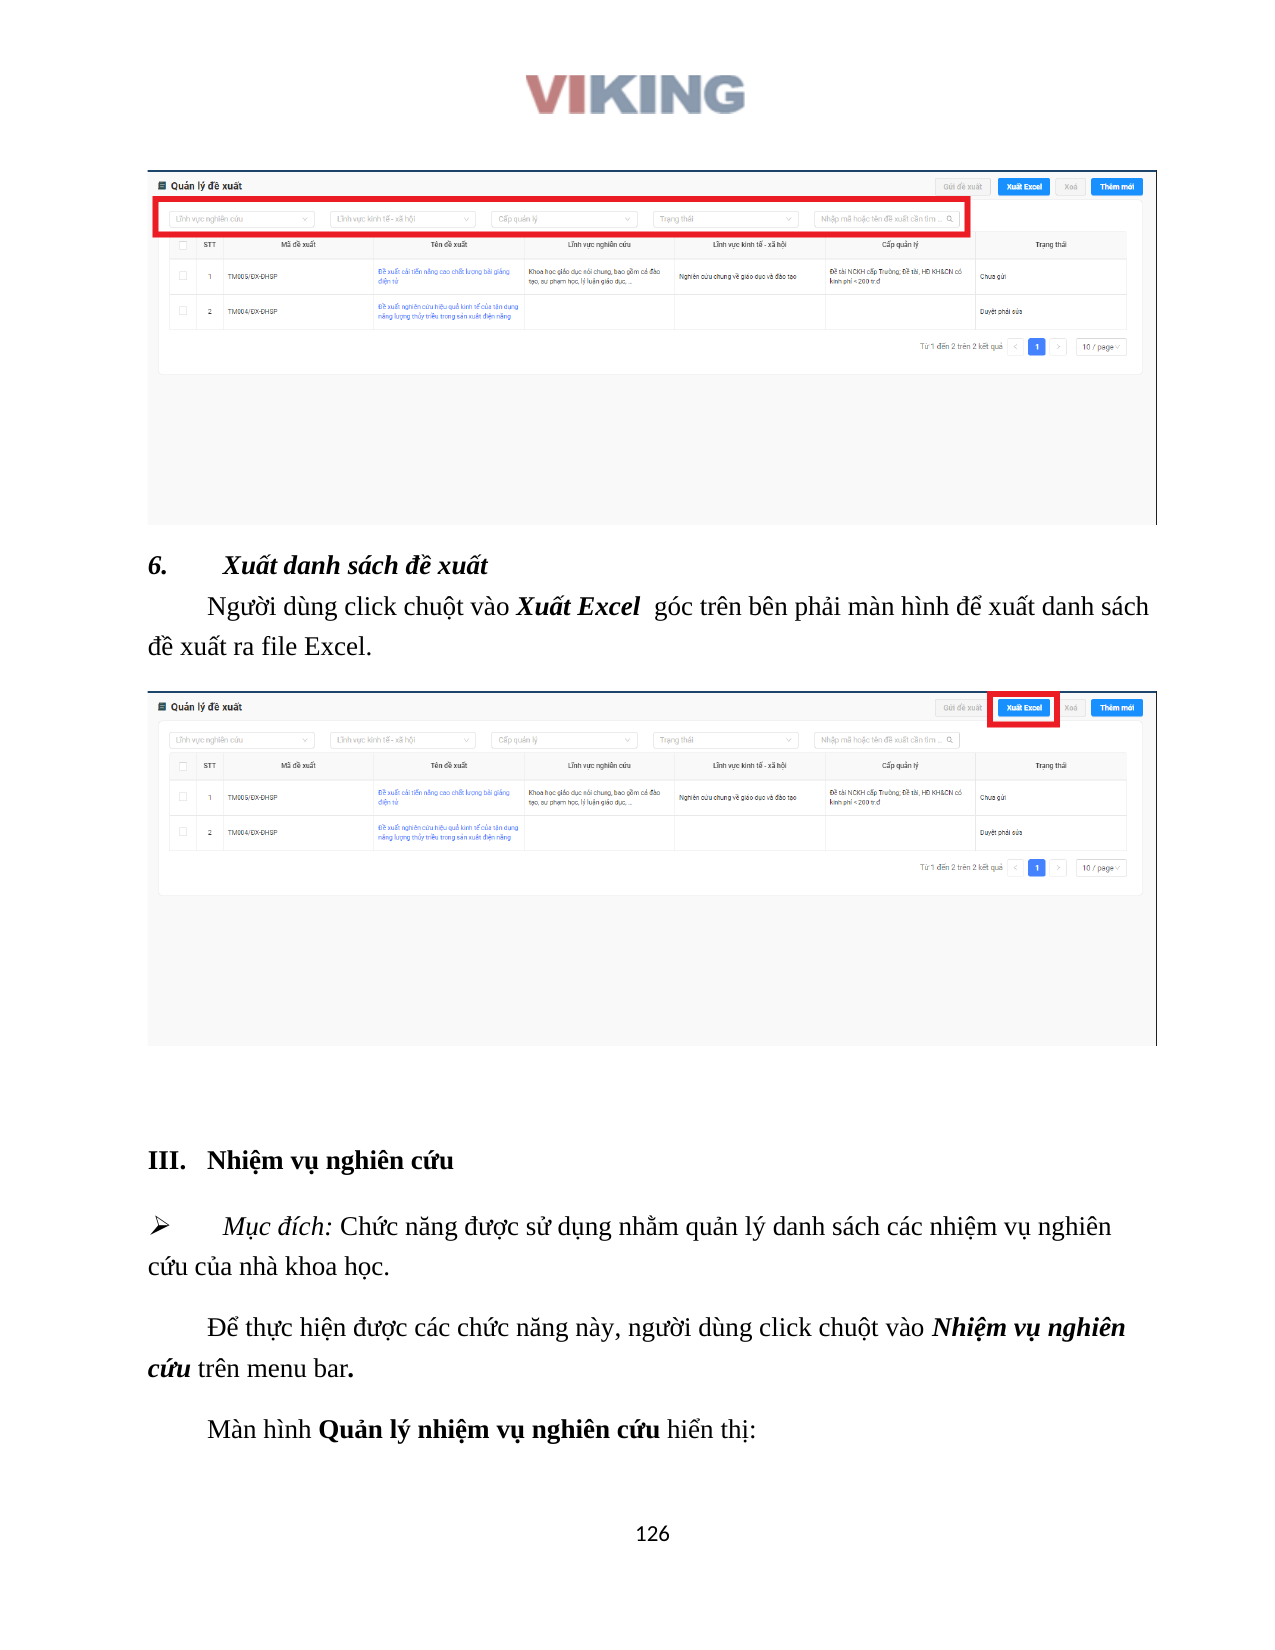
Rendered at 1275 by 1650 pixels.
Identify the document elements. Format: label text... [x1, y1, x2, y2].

picture [147, 691, 1157, 1046]
subtitle Xuất danh sách đề xuất [148, 549, 1157, 580]
text Để thực hiện được các chức năng này, người dùng click chuột vào Nhiệm vụ nghiên cứu trên menu bar. [148, 1311, 1157, 1383]
text Màn hình Quản lý nhiệm vụ nghiên cứu hiển thị: [148, 1413, 1157, 1444]
subtitle Nhiệm vụ nghiên cứu [148, 1144, 1157, 1175]
list Mục đích: Chức năng được sử dụng nhằm quản lý danh sách các nhiệm vụ nghiên cứu của nhà khoa học. [148, 1210, 1157, 1281]
text Người dùng click chuột vào Xuất Excel góc trên bên phải màn hình để xuất danh sách đề xuất ra file Excel. [148, 590, 1157, 661]
picture [147, 170, 1157, 525]
picture [525, 75, 745, 114]
